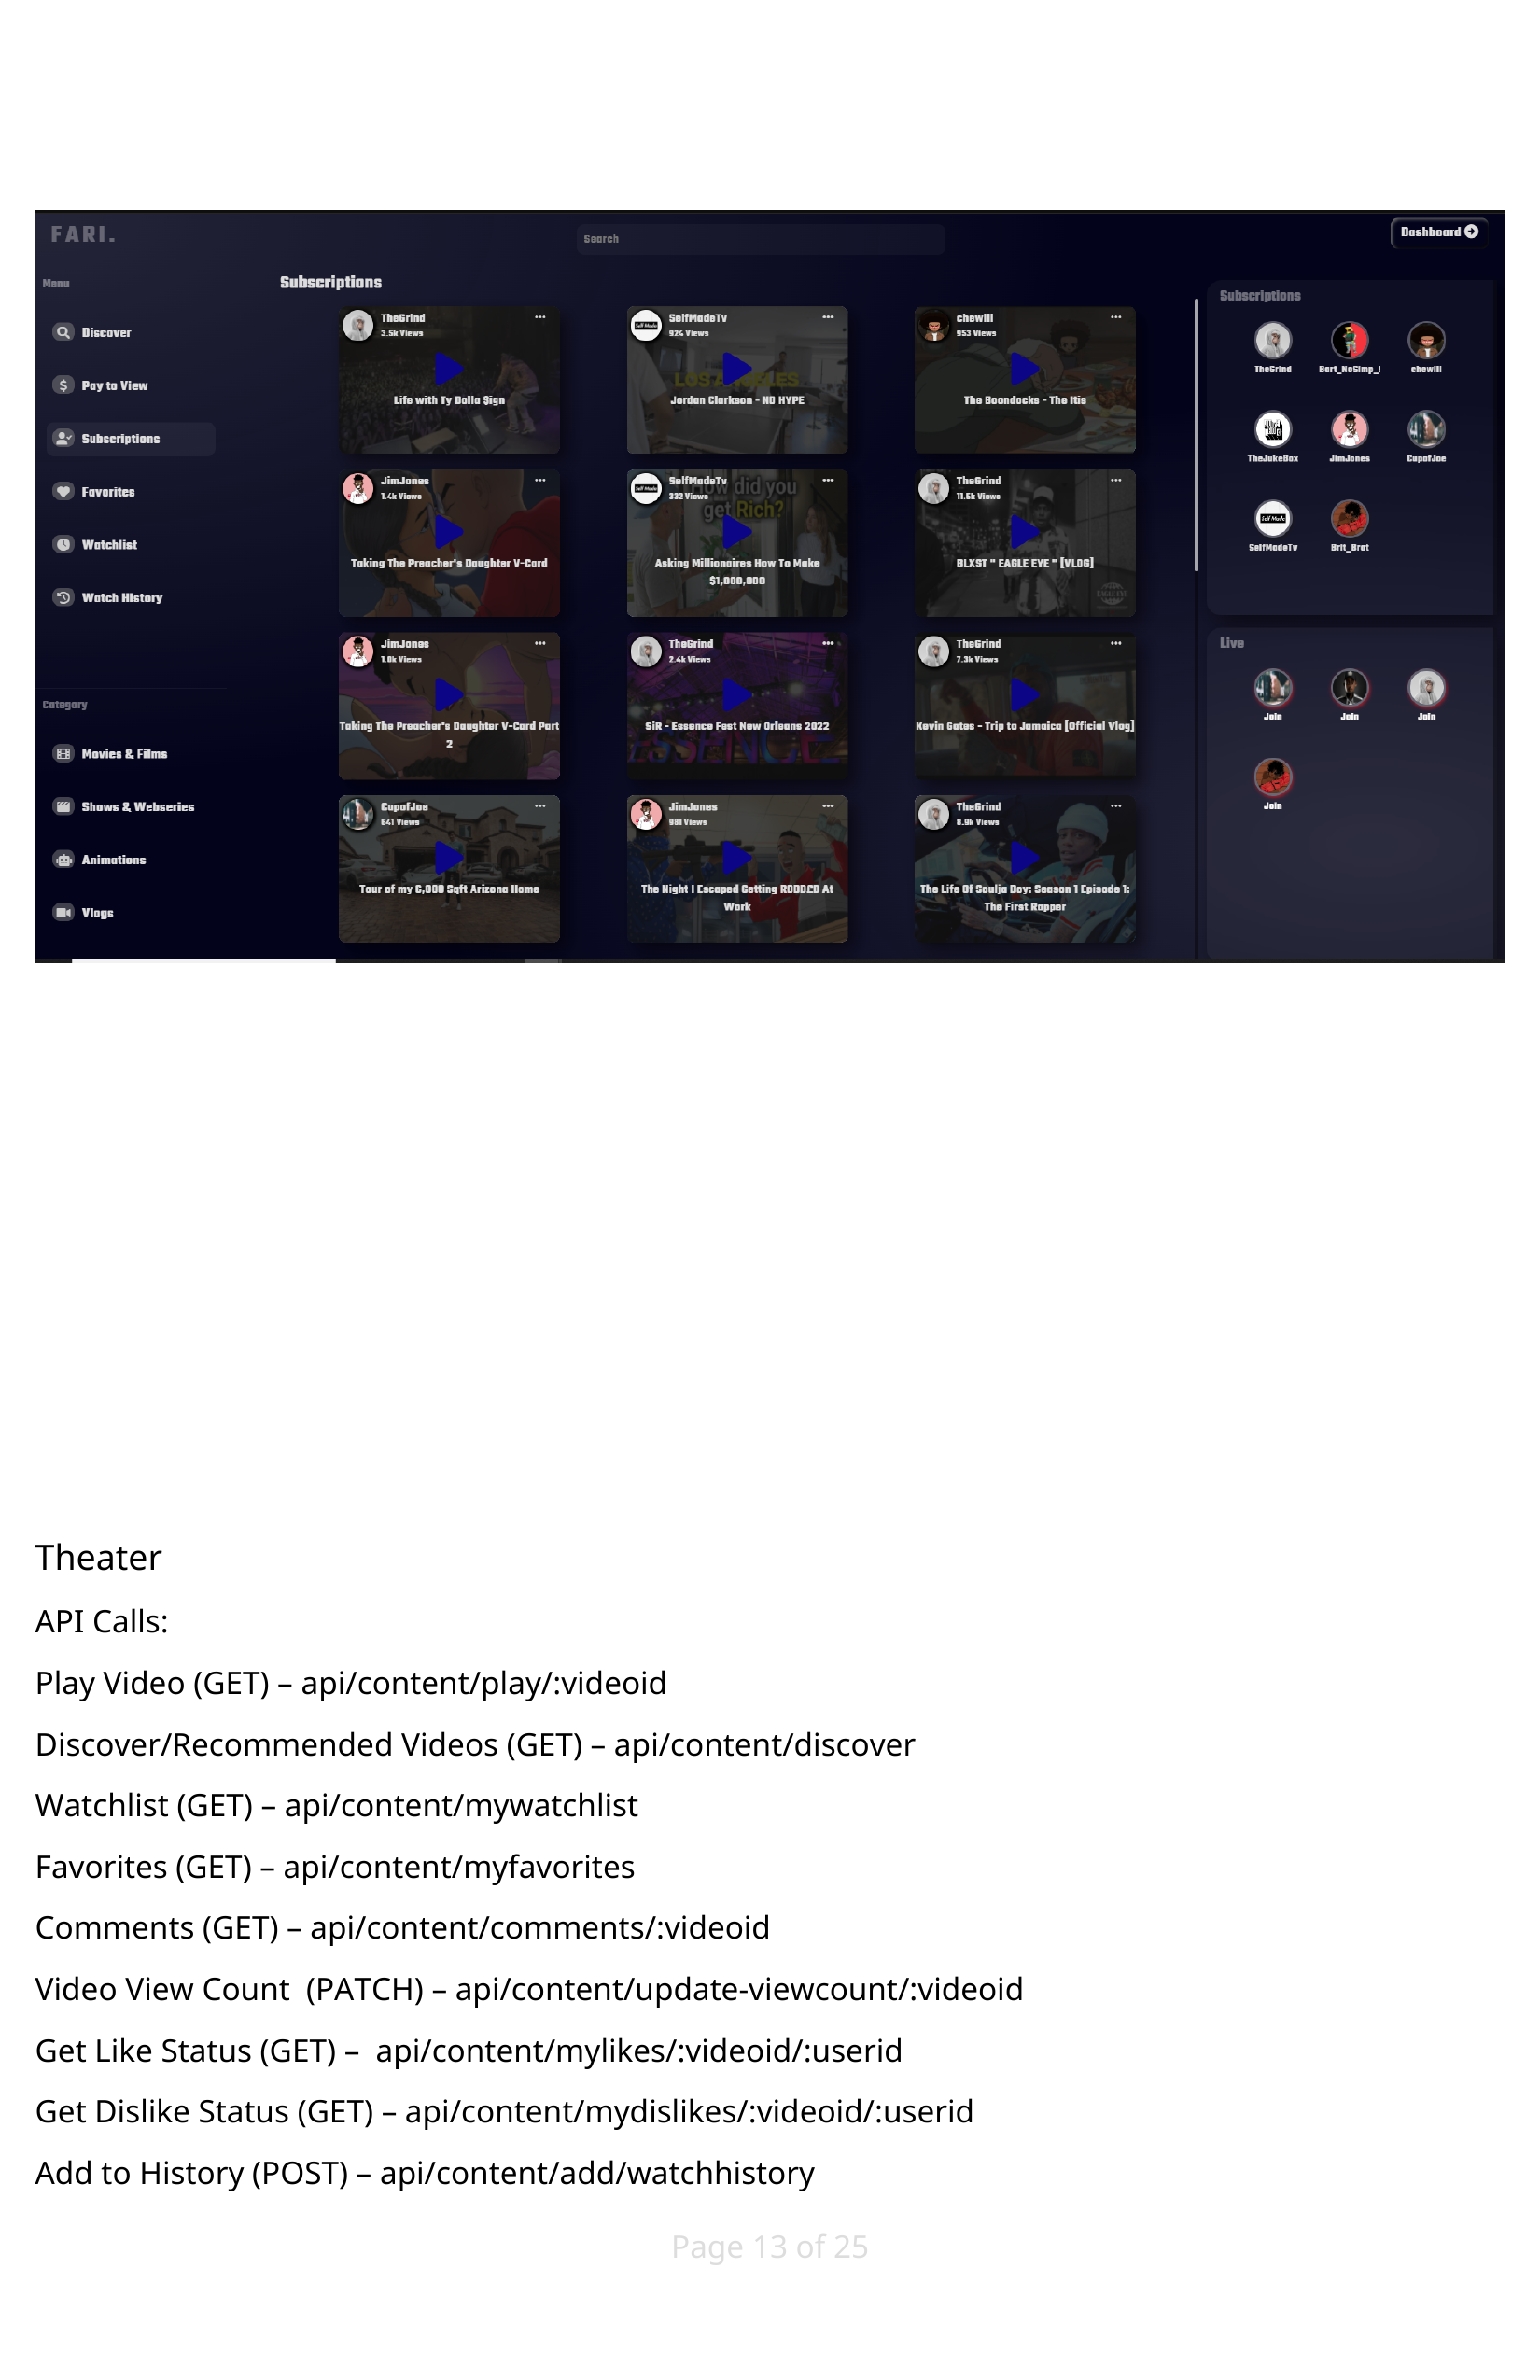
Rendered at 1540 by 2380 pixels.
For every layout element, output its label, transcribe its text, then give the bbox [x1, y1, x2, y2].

text Get Like Status (GET) – api/content/mylikes/:videoid/:userid [35, 2028, 1505, 2071]
text Play Video (GET) – api/content/play/:videoid [35, 1661, 1505, 1703]
text API Calls: [35, 1600, 1505, 1642]
text Favorites (GET) – api/content/myfavorites [35, 1845, 1505, 1887]
picture [35, 210, 1505, 963]
text Video View Count (PATCH) – api/content/update-viewcount/:videoid [35, 1967, 1505, 2009]
text Discover/Recommended Videos (GET) – api/content/discover [35, 1722, 1505, 1765]
text Watchlist (GET) – api/content/mywatchlist [35, 1784, 1505, 1826]
text Get Dislike Status (GET) – api/content/mydislikes/:videoid/:userid [35, 2090, 1505, 2132]
text Comments (GET) – api/content/comments/:videoid [35, 1906, 1505, 1949]
text Theater [35, 1533, 1505, 1580]
text Add to History (POST) – api/content/add/watchhistory [35, 2151, 1505, 2193]
